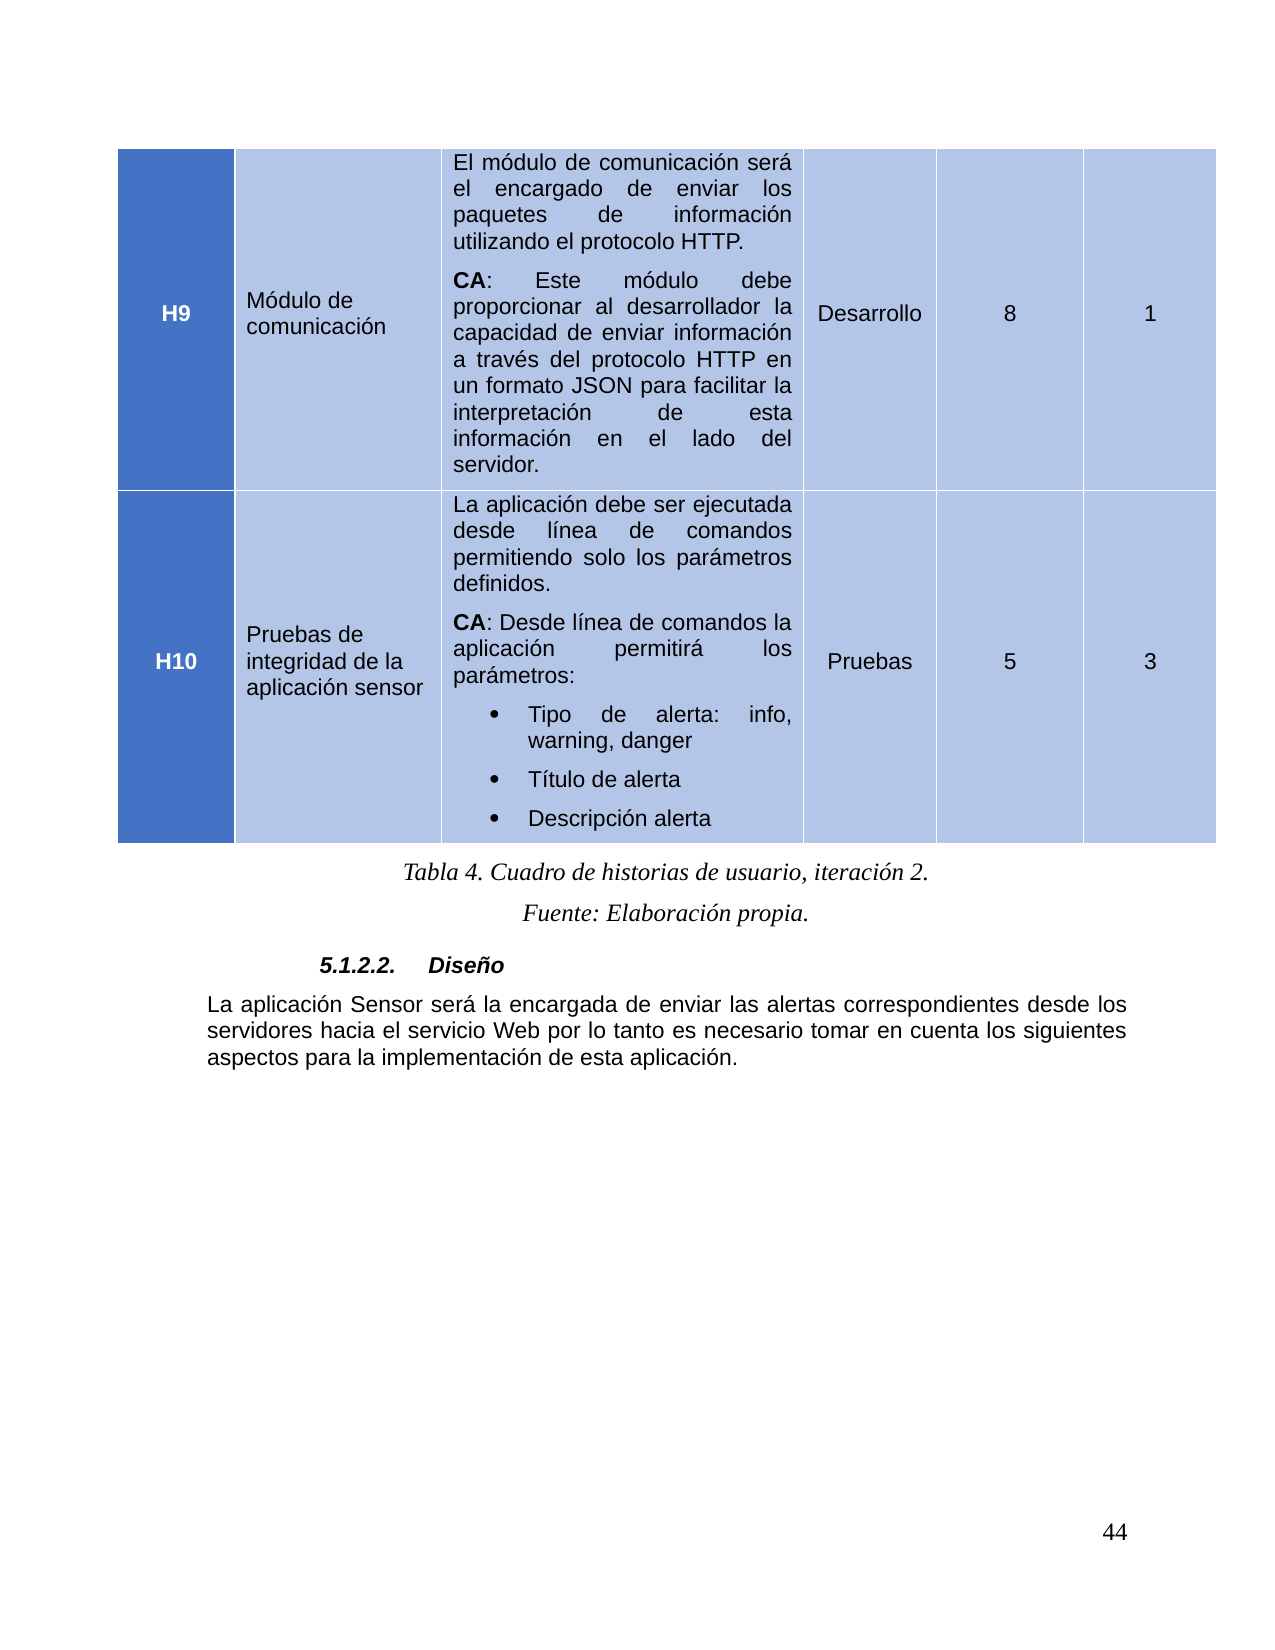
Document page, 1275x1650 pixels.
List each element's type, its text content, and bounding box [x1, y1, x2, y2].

table_header 1 [1084, 149, 1216, 490]
table_cell Pruebas de integridad de la aplicación sensor [236, 491, 441, 843]
table_cell 3 [1084, 491, 1216, 843]
table_header Módulo de comunicación [236, 149, 441, 490]
subtitle Diseño [319, 952, 1127, 978]
text La aplicación Sensor será la encargada de enviar las alertas correspondientes desde los servidores hacia el servicio Web por lo tanto es necesario tomar en cuenta los siguientes aspectos para la implementación de esta aplicación. [207, 991, 1127, 1070]
table_header El módulo de comunicación será el encargado de enviar los paquetes de información utilizando el protocolo HTTP. CA: Este módulo debe proporcionar al desarrollador la capacidad de enviar información a través del protocolo HTTP en un formato JSON para facilitar la interpretación de esta información en el lado del servidor. [442, 149, 803, 490]
table_cell La aplicación debe ser ejecutada desde línea de comandos permitiendo solo los parámetros definidos. CA: Desde línea de comandos la aplicación permitirá los parámetros: Tipo de alerta: info, warning, danger Título de alerta Descripción alerta [442, 491, 803, 843]
text Fuente: Elaboración propia. [207, 898, 1127, 927]
table_header Desarrollo [804, 149, 936, 490]
text Tabla 4. Cuadro de historias de usuario, iteración 2. [207, 857, 1127, 886]
table_cell 5 [937, 491, 1083, 843]
table_cell H10 [118, 491, 234, 843]
table_cell Pruebas [804, 491, 936, 843]
table_header H9 [118, 149, 234, 490]
table_header 8 [937, 149, 1083, 490]
